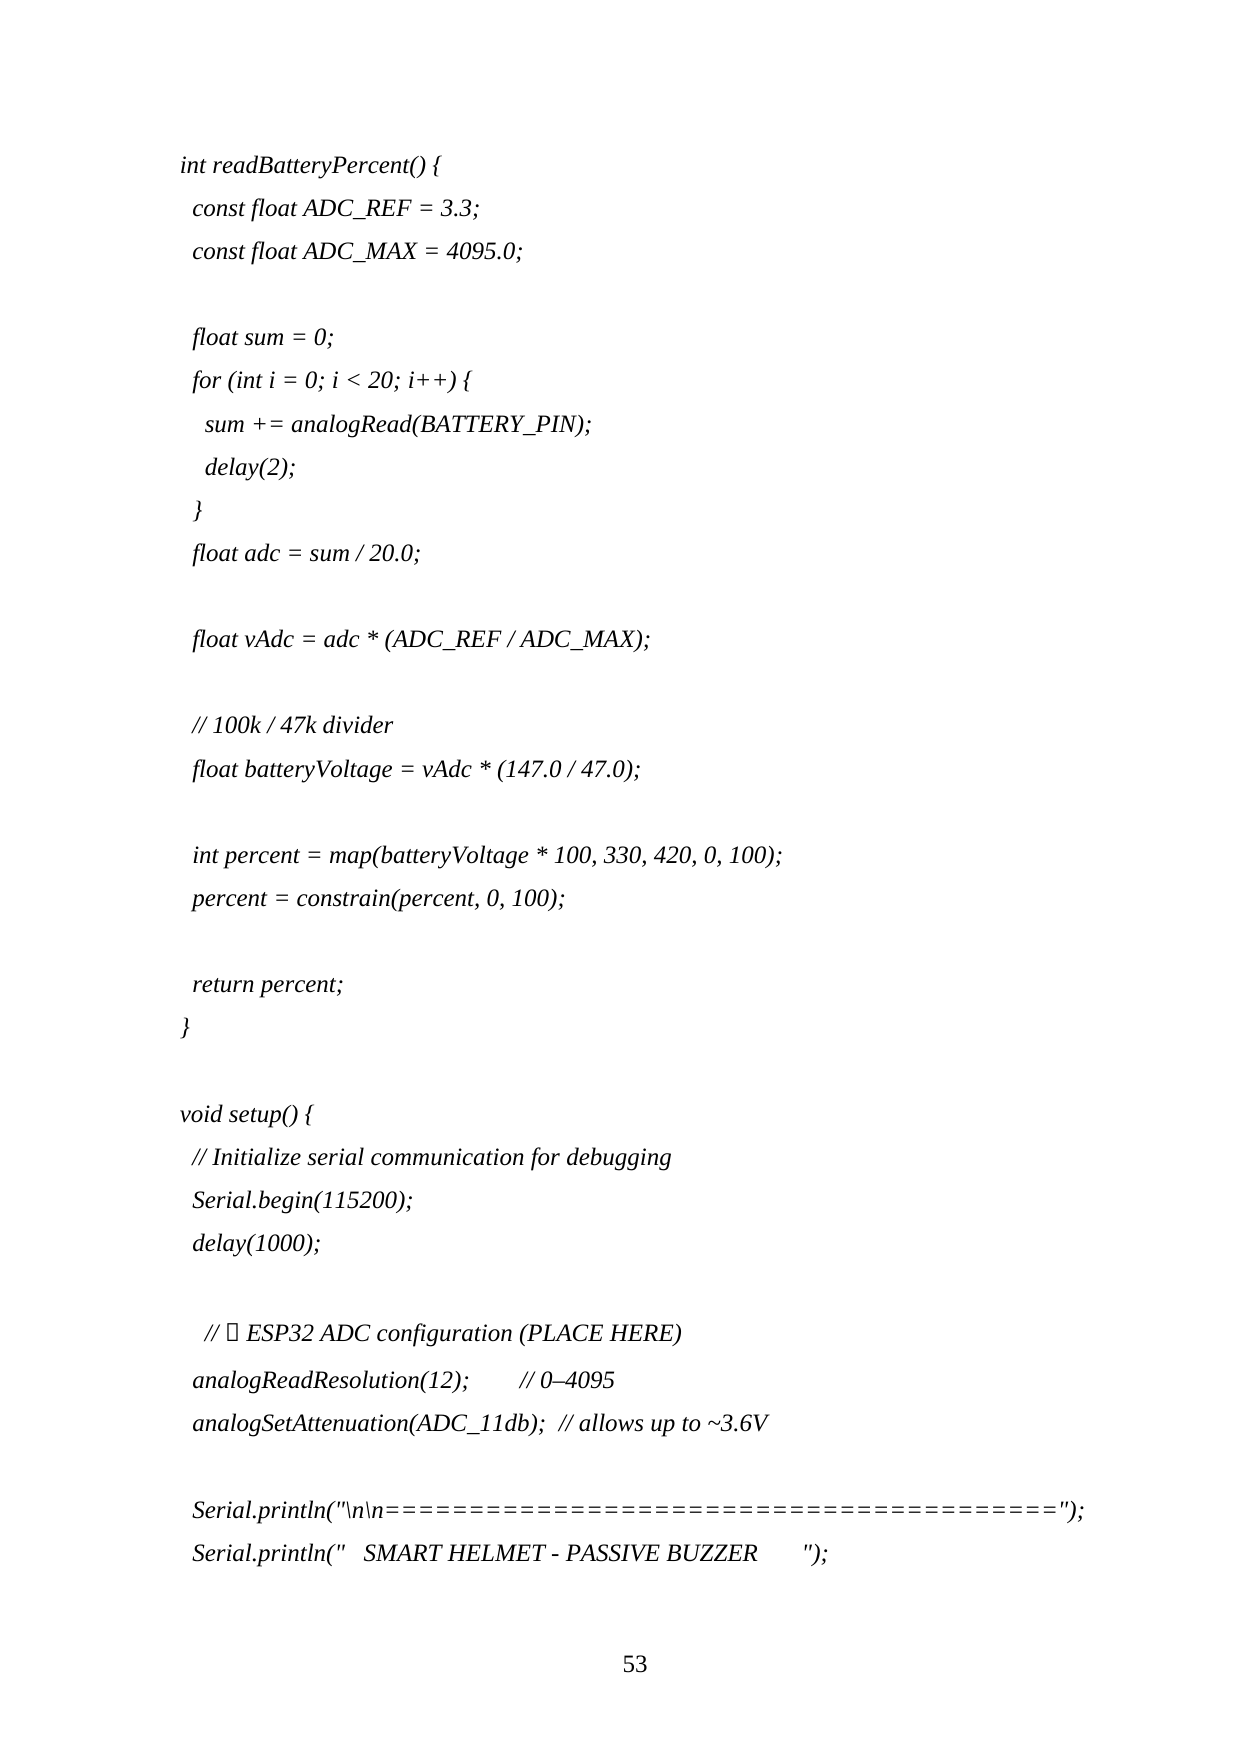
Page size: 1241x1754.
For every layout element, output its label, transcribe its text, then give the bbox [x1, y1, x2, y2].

text void setup() { [179, 1099, 1090, 1127]
text int readBatteryPercent() { [179, 150, 1090, 179]
text delay(2); [179, 452, 1090, 481]
text float vAdc = adc * (ADC_REF / ADC_MAX); [179, 624, 1090, 653]
text for (int i = 0; i < 20; i++) { [179, 366, 1090, 394]
text Serial.println("\n\n========================================"); [179, 1495, 1090, 1523]
text sum += analogRead(BATTERY_PIN); [179, 409, 1090, 437]
text float batteryVoltage = vAdc * (147.0 / 47.0); [179, 754, 1090, 782]
text Serial.begin(115200); [179, 1185, 1090, 1214]
text // Initialize serial communication for debugging [179, 1142, 1090, 1171]
text } [179, 1012, 1090, 1041]
text analogSetAttenuation(ADC_11db); // allows up to ~3.6V [179, 1408, 1090, 1437]
text const float ADC_REF = 3.3; [179, 193, 1090, 222]
text int percent = map(batteryVoltage * 100, 330, 420, 0, 100); [179, 840, 1090, 869]
text Serial.println(" SMART HELMET - PASSIVE BUZZER "); [179, 1538, 1090, 1567]
text float adc = sum / 20.0; [179, 538, 1090, 567]
text float sum = 0; [179, 322, 1090, 351]
text // ✅ ESP32 ADC configuration (PLACE HERE) [179, 1314, 1090, 1348]
text // 100k / 47k divider [179, 711, 1090, 739]
text const float ADC_MAX = 4095.0; [179, 236, 1090, 265]
text analogReadResolution(12); // 0–4095 [179, 1365, 1090, 1394]
text } [179, 495, 1090, 524]
text percent = constrain(percent, 0, 100); [179, 883, 1090, 912]
text delay(1000); [179, 1228, 1090, 1257]
text return percent; [179, 969, 1090, 998]
